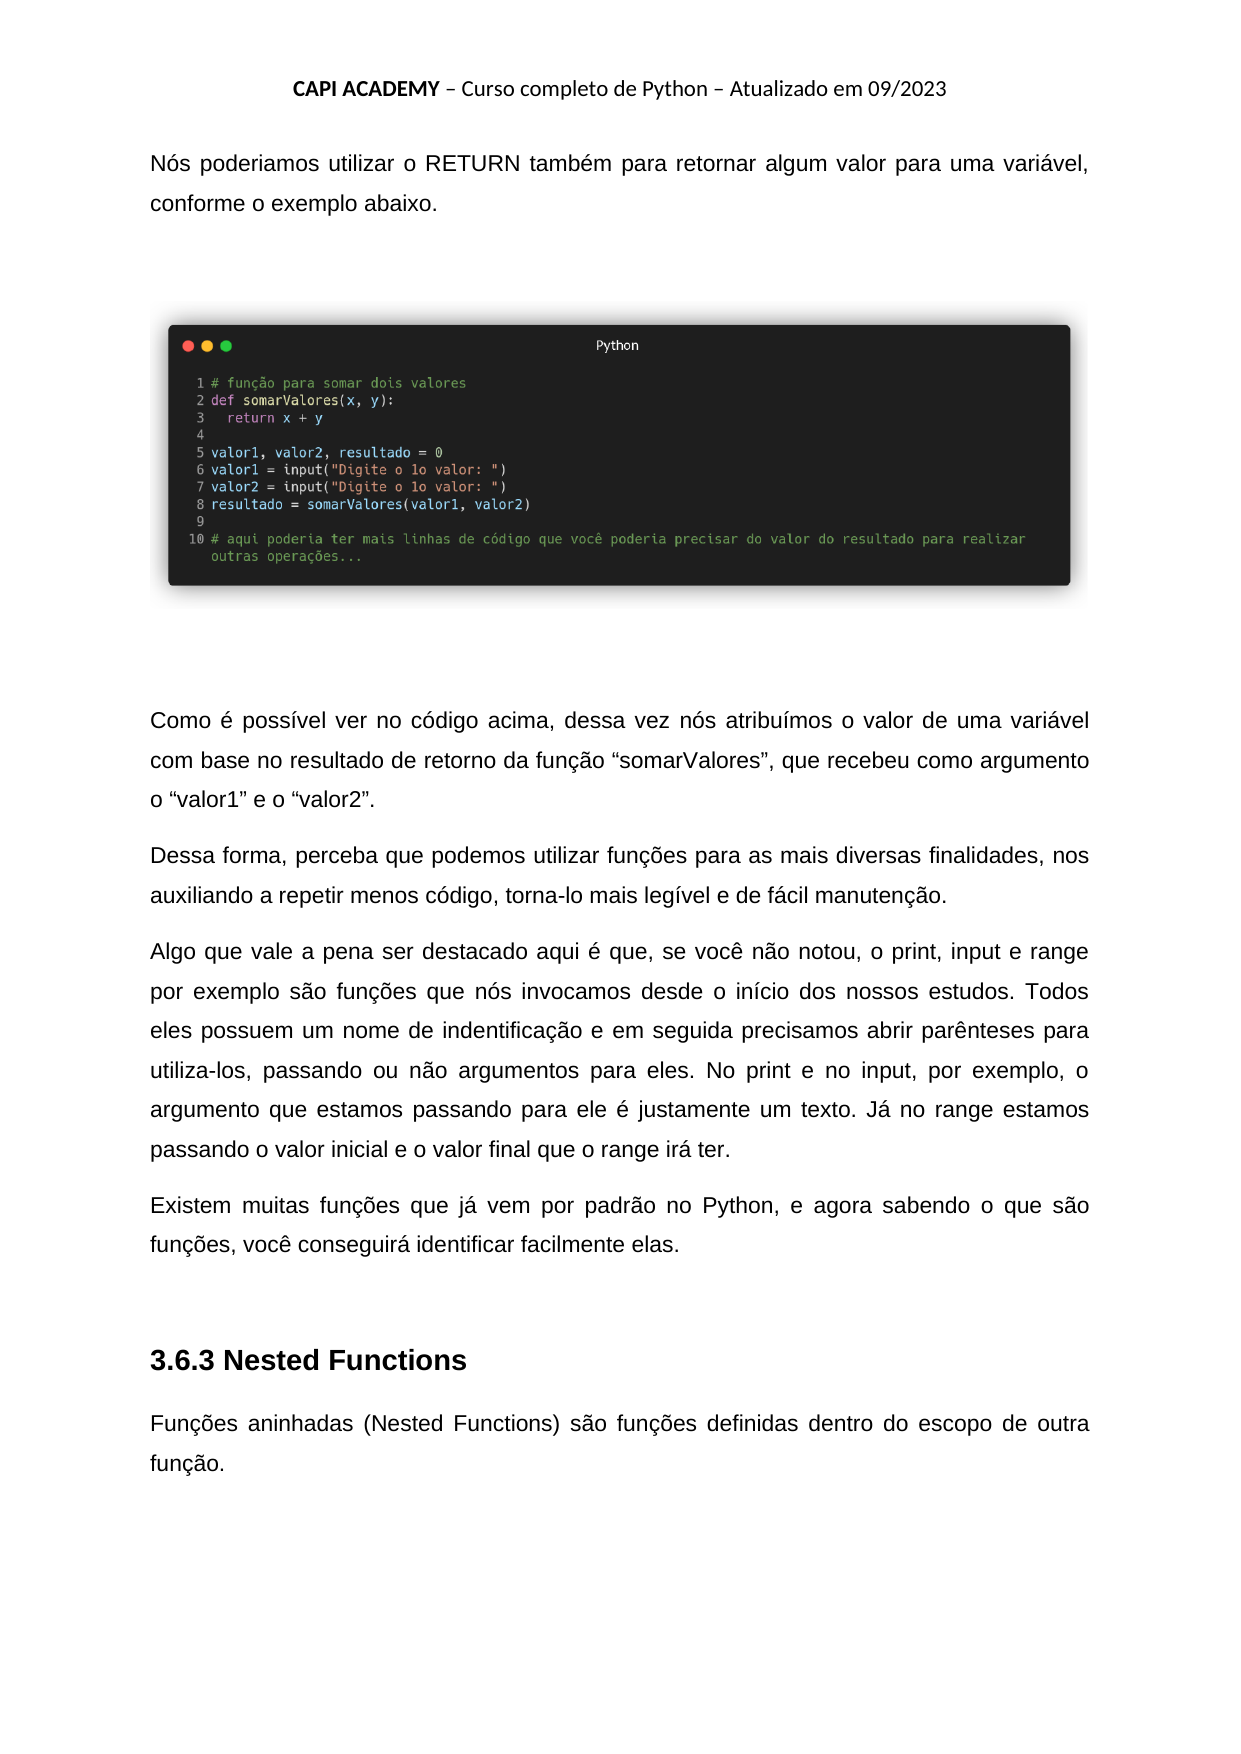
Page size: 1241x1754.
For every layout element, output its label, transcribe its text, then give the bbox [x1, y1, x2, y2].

text 3.6.3 Nested Functions [150, 1343, 1090, 1377]
text Como é possível ver no código acima, dessa vez nós atribuímos o valor de uma variável com base no resultado de retorno da função “somarValores”, que recebeu como argumento o “valor1” e o “valor2”. [150, 707, 1090, 813]
text Dessa forma, perceba que podemos utilizar funções para as mais diversas finalidades, nos auxiliando a repetir menos código, torna-lo mais legível e de fácil manutenção. [150, 842, 1090, 908]
text Existem muitas funções que já vem por padrão no Python, e agora sabendo o que são funções, você conseguirá identificar facilmente elas. [150, 1192, 1090, 1257]
text Nós poderiamos utilizar o RETURN também para retornar algum valor para uma variável, conforme o exemplo abaixo. [150, 150, 1090, 216]
text Funções aninhadas (Nested Functions) são funções definidas dentro do escopo de outra função. [150, 1410, 1090, 1476]
picture [150, 301, 1088, 609]
text Algo que vale a pena ser destacado aqui é que, se você não notou, o print, input e range por exemplo são funções que nós invocamos desde o início dos nossos estudos. Todos eles possuem um nome de indentificação e em seguida precisamos abrir parênteses para utiliza-los, passando ou não argumentos para eles. No print e no input, por exemplo, o argumento que estamos passando para ele é justamente um texto. Já no range estamos passando o valor inicial e o valor final que o range irá ter. [150, 938, 1090, 1162]
